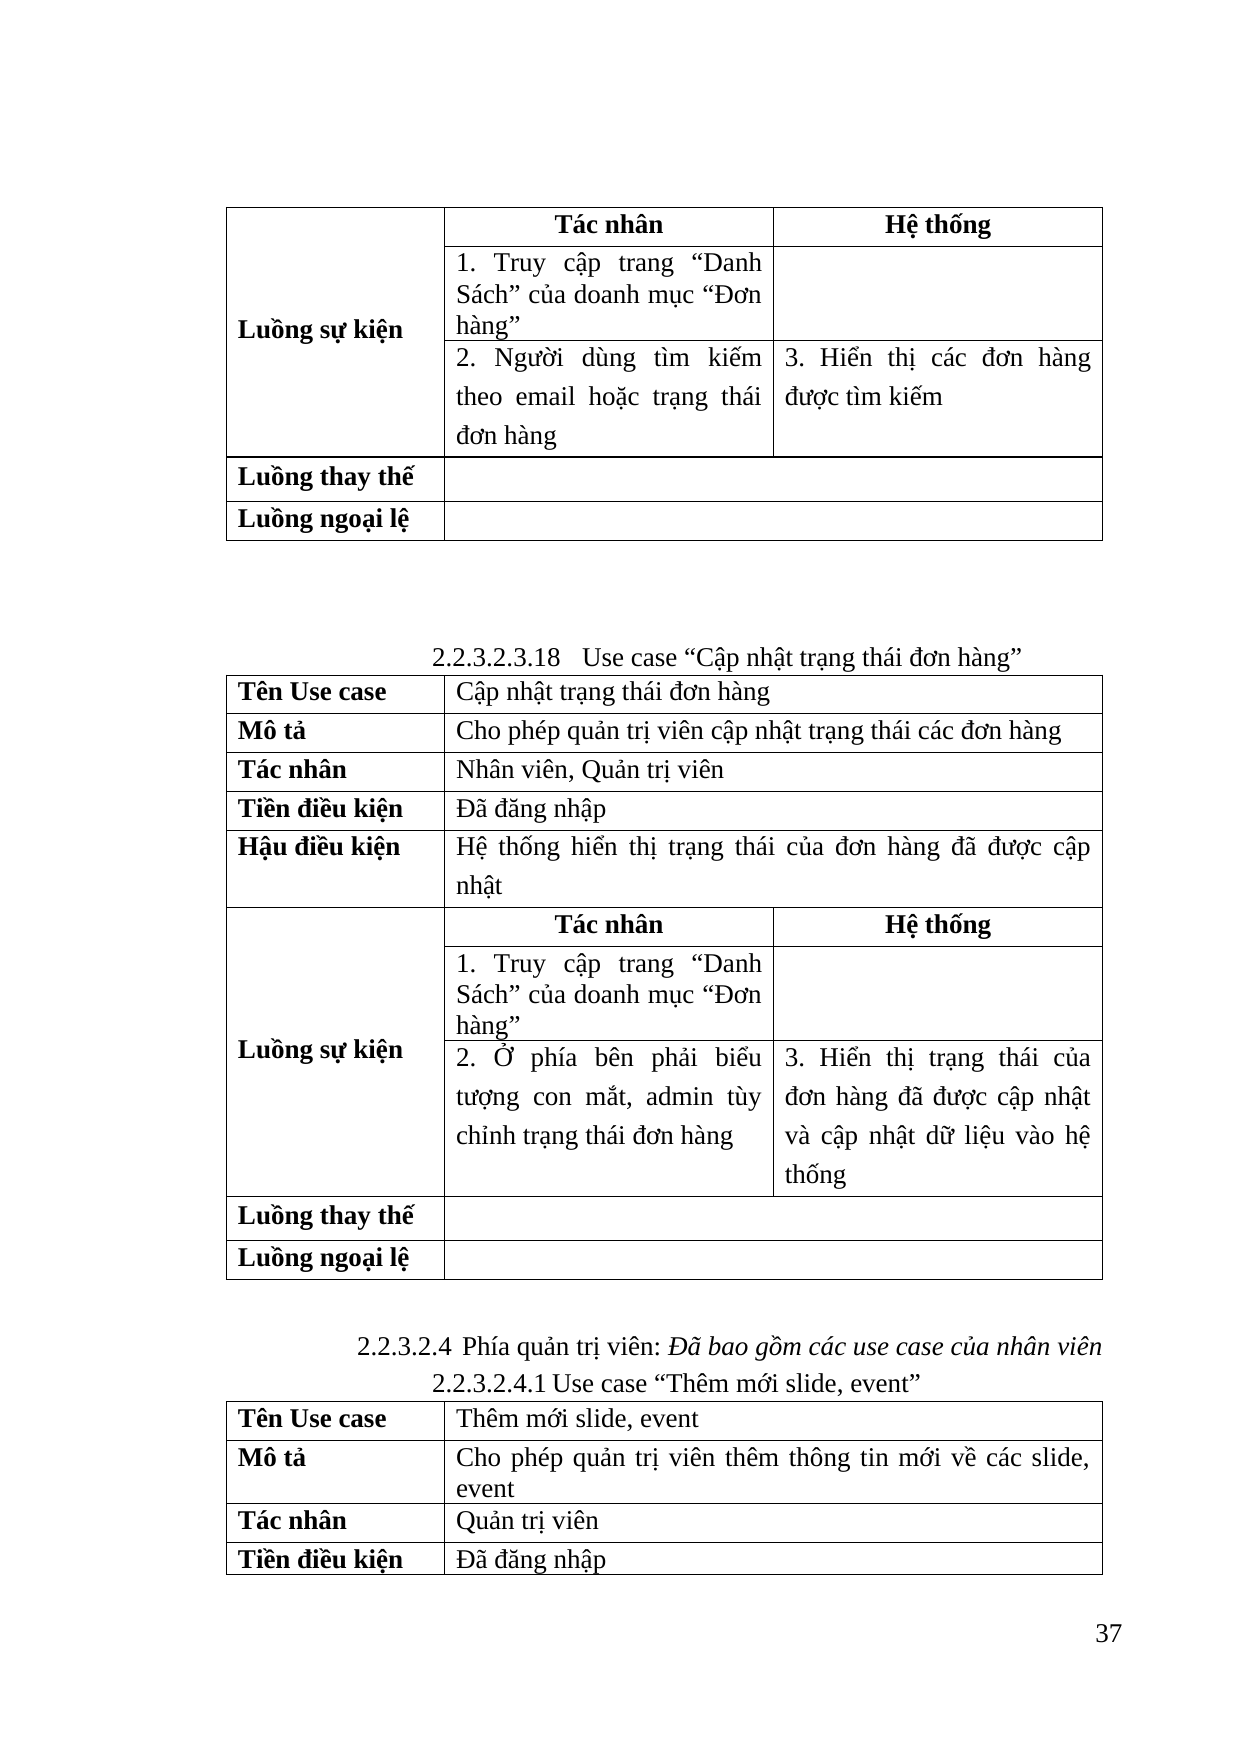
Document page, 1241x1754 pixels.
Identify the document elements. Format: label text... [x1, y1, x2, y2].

table_cell Hậu điều kiện [227, 831, 444, 907]
table_cell Tác nhân [227, 753, 444, 791]
table_cell Quản trị viên [445, 1504, 1102, 1542]
table_cell 3. Hiển thị trạng thái của đơn hàng đã được cập nhật và cập nhật dữ liệu vào hệ thống [774, 1041, 1102, 1196]
table_cell Nhân viên, Quản trị viên [445, 753, 1102, 791]
table_cell 3. Hiển thị các đơn hàng được tìm kiếm [774, 341, 1102, 456]
table_cell Tác nhân [227, 1504, 444, 1542]
table_cell Hệ thống [774, 208, 1102, 246]
table_cell Luồng ngoại lệ [227, 502, 444, 539]
table_cell Luồng thay thế [227, 1197, 444, 1240]
table_cell Tác nhân [445, 908, 773, 946]
table_cell [445, 1197, 1102, 1240]
table_cell [445, 1241, 1102, 1279]
subtitle Phía quản trị viên: Đã bao gồm các use case của nhân viên [357, 1330, 1122, 1361]
table_cell Tiền điều kiện [227, 792, 444, 829]
table_cell [445, 502, 1102, 539]
table_header Thêm mới slide, event [445, 1402, 1102, 1440]
table_cell [774, 247, 1102, 340]
table_cell Luồng ngoại lệ [227, 1241, 444, 1279]
table_cell Luồng sự kiện [227, 208, 444, 456]
table_header Cập nhật trạng thái đơn hàng [445, 676, 1102, 713]
table_cell Mô tả [227, 1441, 444, 1503]
table_cell Luồng sự kiện [227, 908, 444, 1196]
table_cell Mô tả [227, 714, 444, 752]
table_cell 2. Ở phía bên phải biểu tượng con mắt, admin tùy chỉnh trạng thái đơn hàng [445, 1041, 773, 1196]
table_cell Đã đăng nhập [445, 792, 1102, 829]
table_cell Cho phép quản trị viên cập nhật trạng thái các đơn hàng [445, 714, 1102, 752]
table_cell Tiền điều kiện [227, 1543, 444, 1574]
table_cell Hệ thống [774, 908, 1102, 946]
table_cell [445, 458, 1102, 501]
table_cell Đã đăng nhập [445, 1543, 1102, 1574]
subtitle Use case “Thêm mới slide, event” [432, 1368, 1122, 1399]
table_cell Cho phép quản trị viên thêm thông tin mới về các slide, event [445, 1441, 1102, 1503]
table_cell Luồng thay thế [227, 458, 444, 501]
table_cell 2. Người dùng tìm kiếm theo email hoặc trạng thái đơn hàng [445, 341, 773, 456]
table_header Tên Use case [227, 676, 444, 713]
table_cell Tác nhân [445, 208, 773, 246]
table_header Tên Use case [227, 1402, 444, 1440]
table_cell 1. Truy cập trang “Danh Sách” của doanh mục “Đơn hàng” [445, 947, 773, 1040]
table_cell [774, 947, 1102, 1040]
subtitle Use case “Cập nhật trạng thái đơn hàng” [432, 641, 1122, 672]
table_cell 1. Truy cập trang “Danh Sách” của doanh mục “Đơn hàng” [445, 247, 773, 340]
table_cell Hệ thống hiển thị trạng thái của đơn hàng đã được cập nhật [445, 831, 1102, 907]
